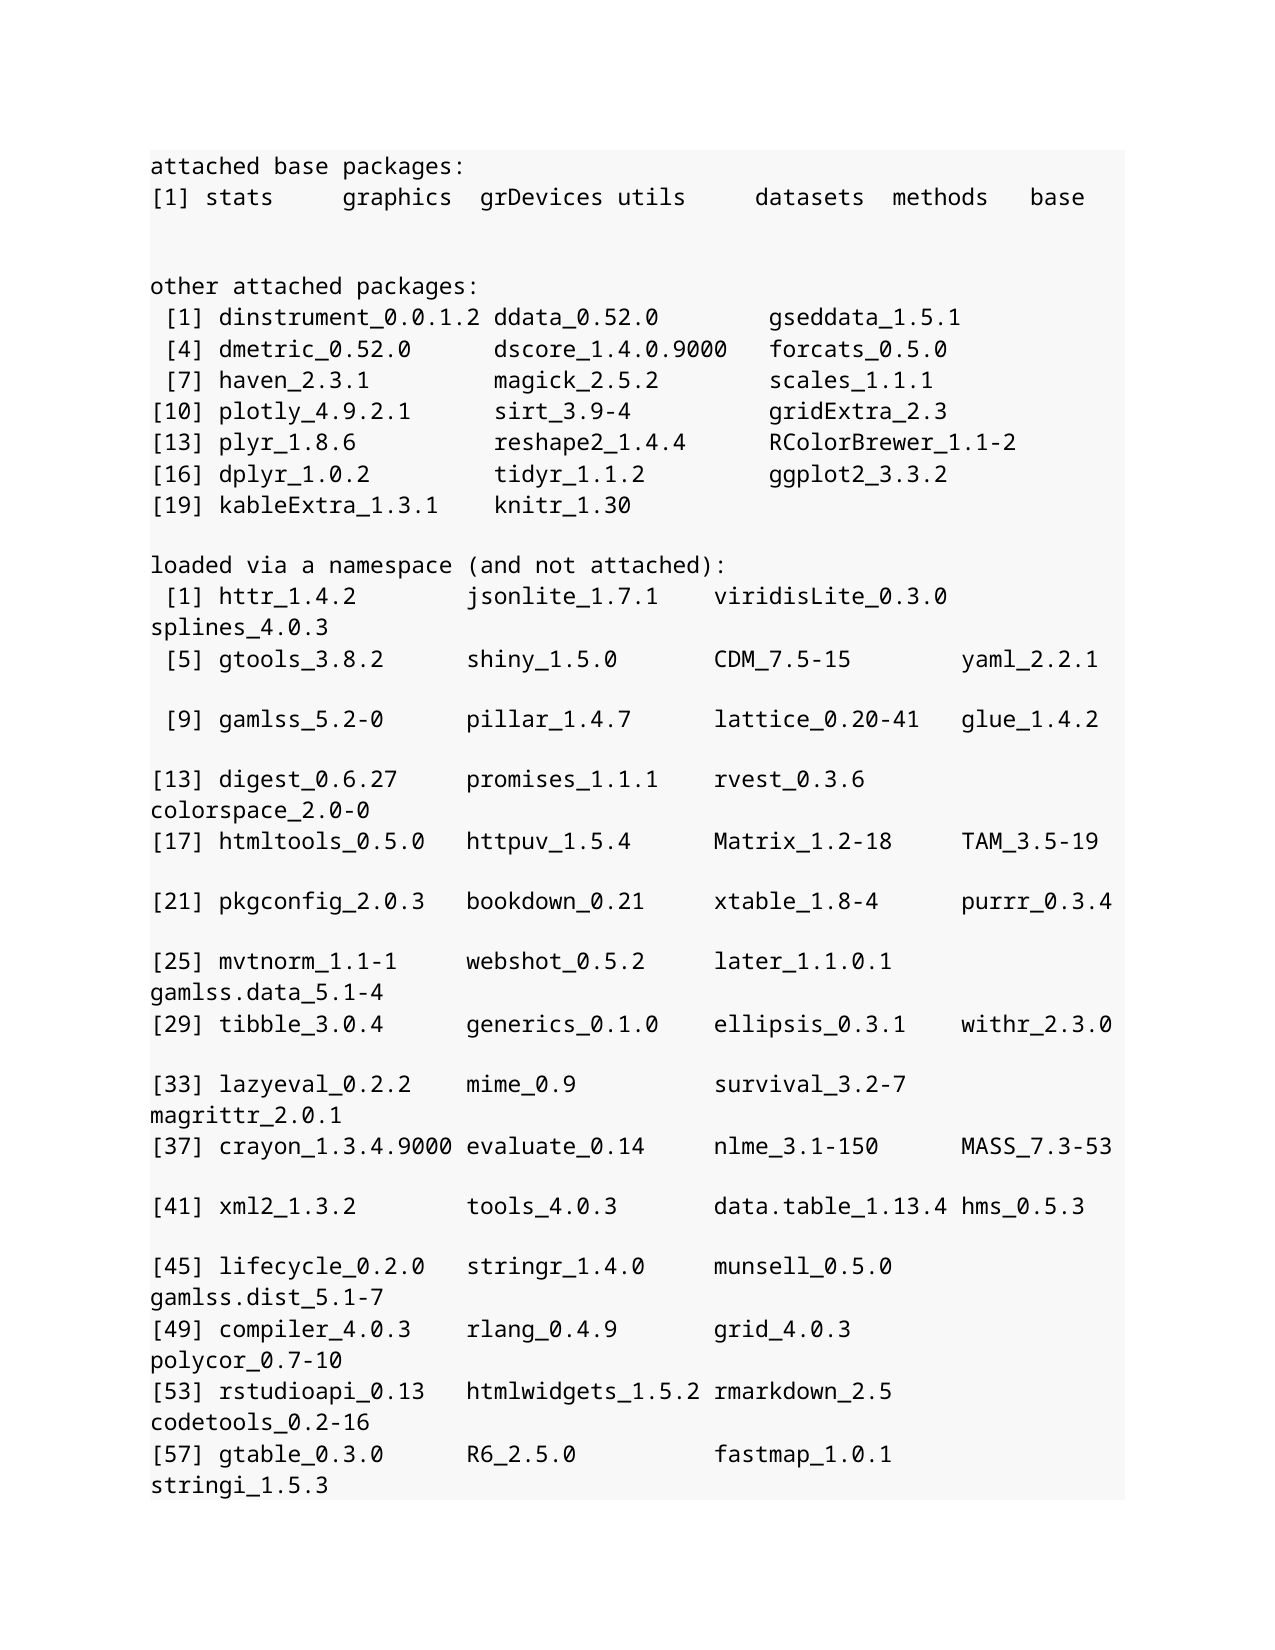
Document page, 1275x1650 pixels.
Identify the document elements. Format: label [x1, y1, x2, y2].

text [150, 150, 1125, 1500]
